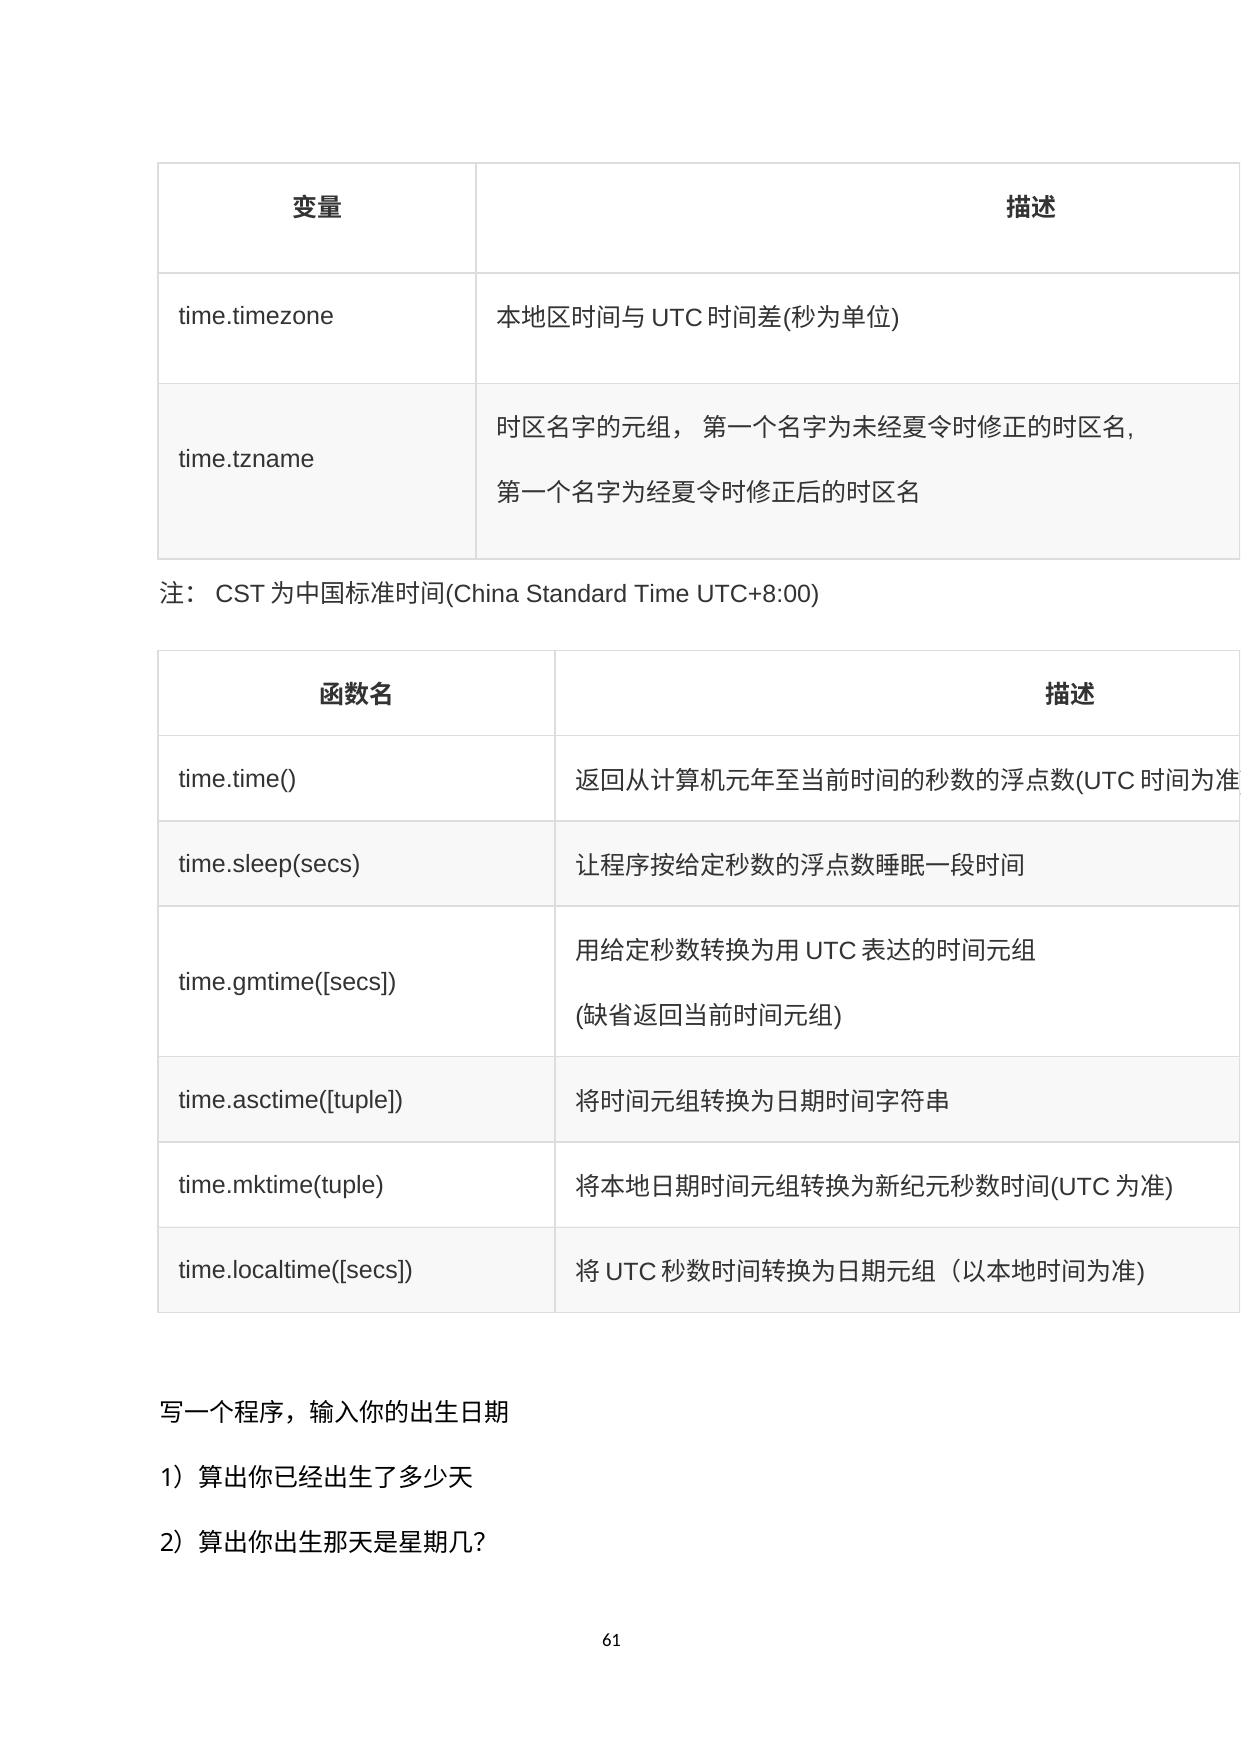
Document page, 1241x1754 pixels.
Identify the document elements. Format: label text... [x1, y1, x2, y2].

table_cell time.asctime([tuple]) [159, 1057, 554, 1141]
table_cell time.localtime([secs]) [159, 1228, 554, 1312]
text 1）算出你已经出生了多少天 [159, 1443, 1063, 1508]
table_cell 让程序按给定秒数的浮点数睡眠一段时间 [556, 822, 1239, 905]
table_cell 将时间元组转换为日期时间字符串 [556, 1057, 1239, 1141]
table_cell time.sleep(secs) [159, 822, 554, 905]
table_cell time.timezone [159, 274, 475, 383]
text 2）算出你出生那天是星期几？ [159, 1508, 1063, 1573]
table_cell 将本地日期时间元组转换为新纪元秒数时间(UTC为准) [556, 1143, 1239, 1226]
table_cell 将UTC秒数时间转换为日期元组（以本地时间为准) [556, 1228, 1239, 1312]
table_header 描述 [477, 164, 1239, 272]
table_cell 本地区时间与UTC时间差(秒为单位) [477, 274, 1239, 383]
table_cell time.gmtime([secs]) [159, 907, 554, 1056]
table_cell time.mktime(tuple) [159, 1143, 554, 1226]
table_cell time.tzname [159, 384, 475, 558]
table_cell time.time() [159, 736, 554, 820]
text 写一个程序，输入你的出生日期 [159, 1378, 1063, 1443]
table_header 变量 [159, 164, 475, 272]
table_cell 用给定秒数转换为用UTC表达的时间元组 (缺省返回当前时间元组) [556, 907, 1239, 1056]
table_cell 时区名字的元组， 第一个名字为未经夏令时修正的时区名, 第一个名字为经夏令时修正后的时区名 [477, 384, 1239, 558]
table_header 描述 [556, 651, 1239, 735]
table_header 函数名 [159, 651, 554, 735]
table_cell 返回从计算机元年至当前时间的秒数的浮点数(UTC时间为准) [556, 736, 1239, 820]
text 注： CST为中国标准时间(China Standard Time UTC+8:00) [159, 560, 1063, 624]
